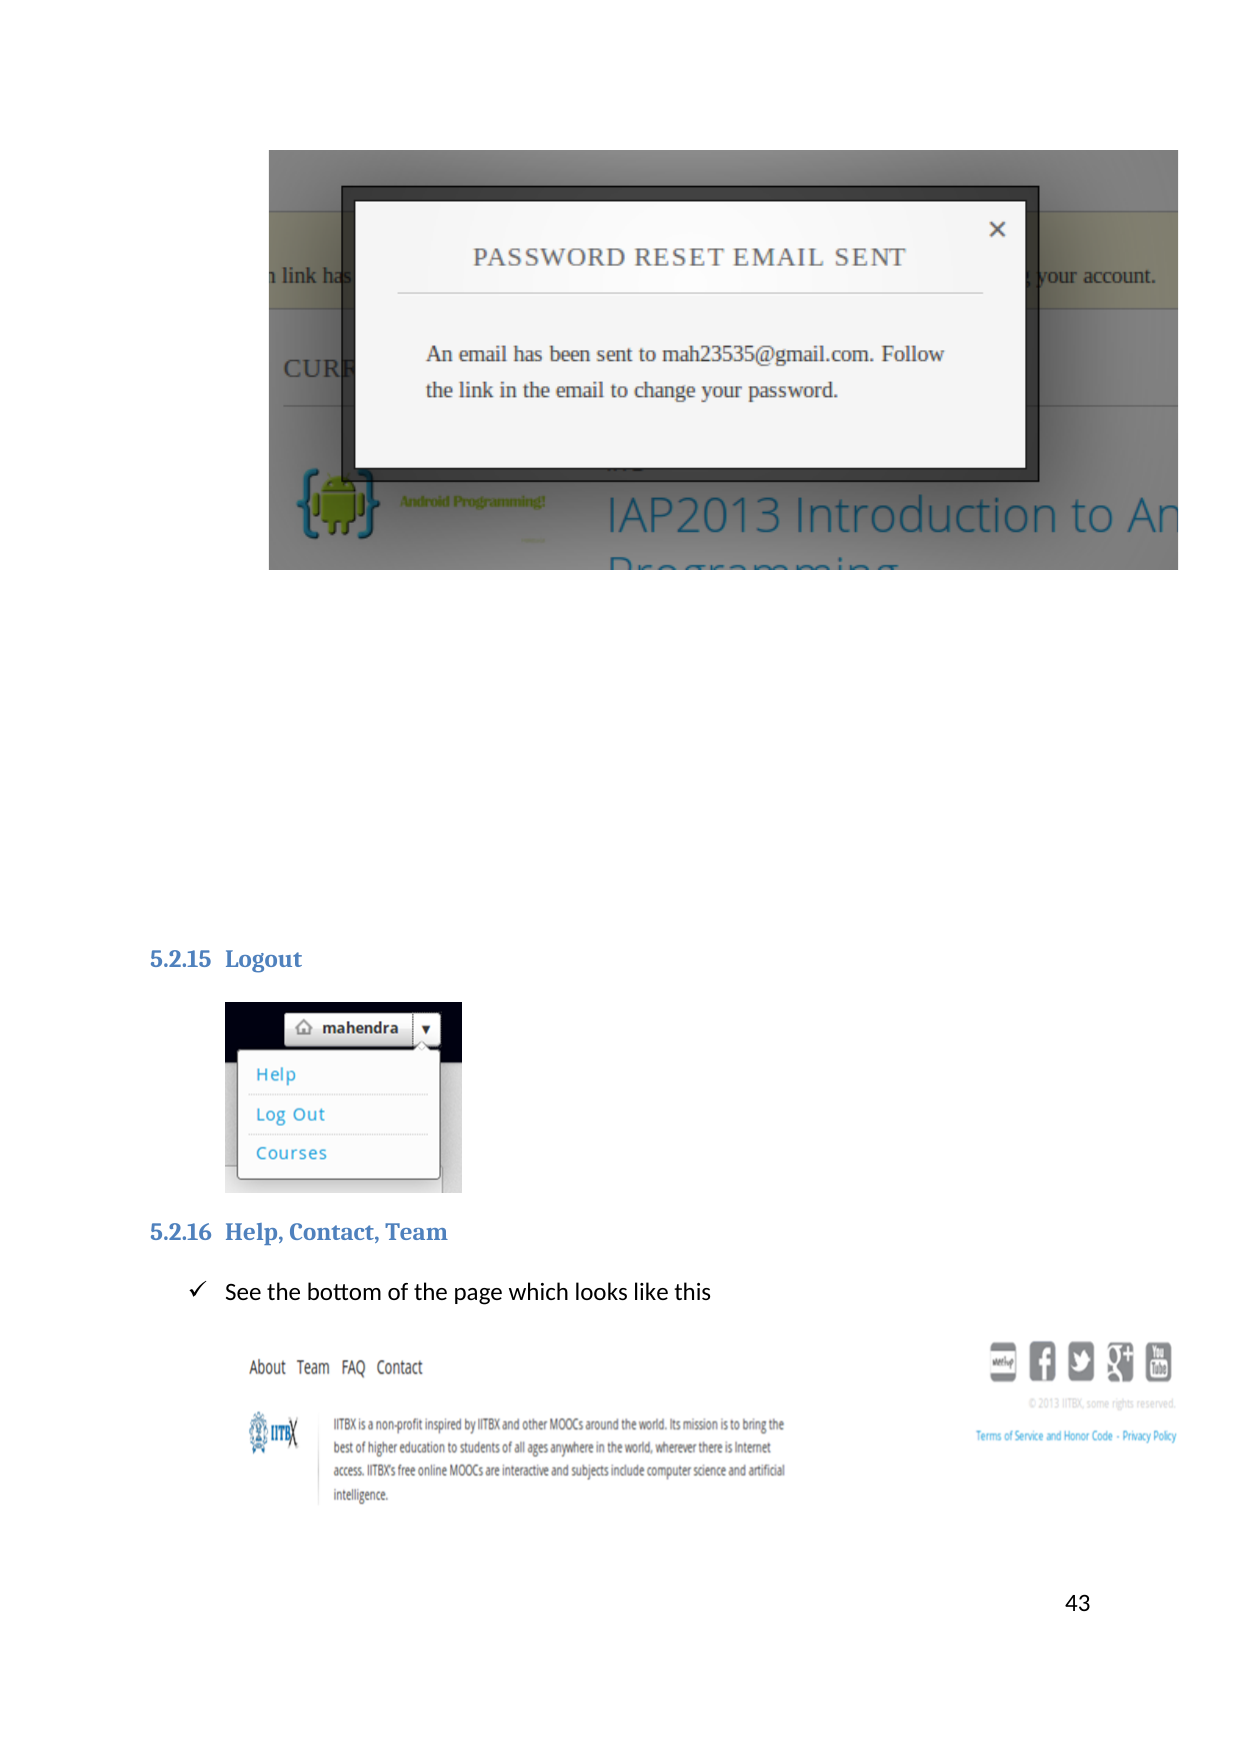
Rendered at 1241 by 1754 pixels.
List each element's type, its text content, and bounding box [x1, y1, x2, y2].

picture [268, 150, 1179, 570]
subtitle Help, Contact, Team [150, 1218, 1090, 1247]
subtitle Logout [150, 945, 1090, 973]
picture [225, 1336, 1241, 1535]
picture [225, 1002, 462, 1193]
list See the bottom of the page which looks like this [187, 1276, 1090, 1307]
